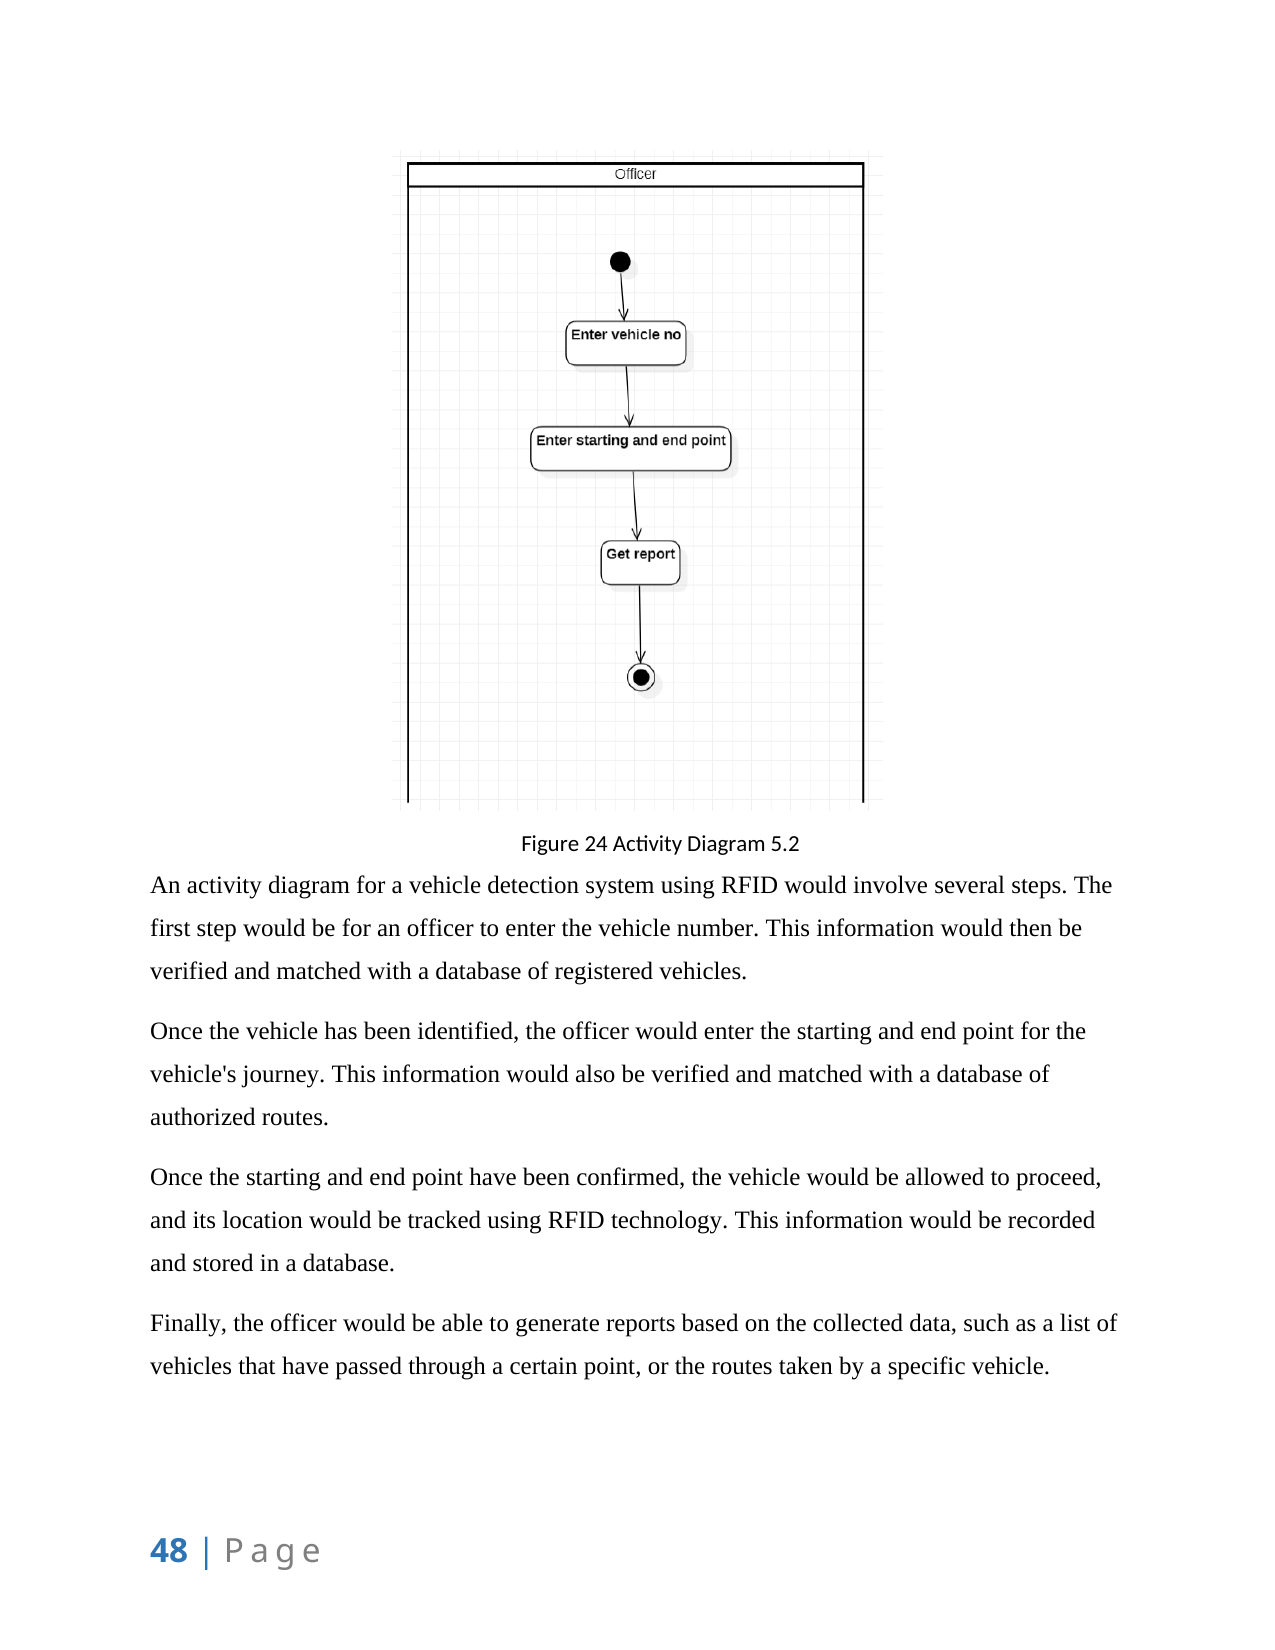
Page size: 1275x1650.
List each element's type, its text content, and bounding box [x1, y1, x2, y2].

text Once the starting and end point have been confirmed, the vehicle would be allowed to proceed, and its location would be tracked using RFID technology. This information would be recorded and stored in a database. [150, 1162, 1125, 1277]
text An activity diagram for a vehicle detection system using RFID would involve several steps. The first step would be for an officer to enter the vehicle number. This information would then be verified and matched with a database of registered vehicles. [150, 870, 1125, 985]
text Finally, the officer would be able to generate reports based on the collected data, such as a list of vehicles that have passed through a certain point, or the routes taken by a specific vehicle. [150, 1308, 1125, 1380]
text Figure 24 Activity Diagram 5.2 [196, 829, 1125, 857]
text Once the vehicle has been identified, the officer would enter the starting and end point for the vehicle's journey. This information would also be verified and matched with a database of authorized routes. [150, 1016, 1125, 1131]
picture [391, 150, 884, 811]
